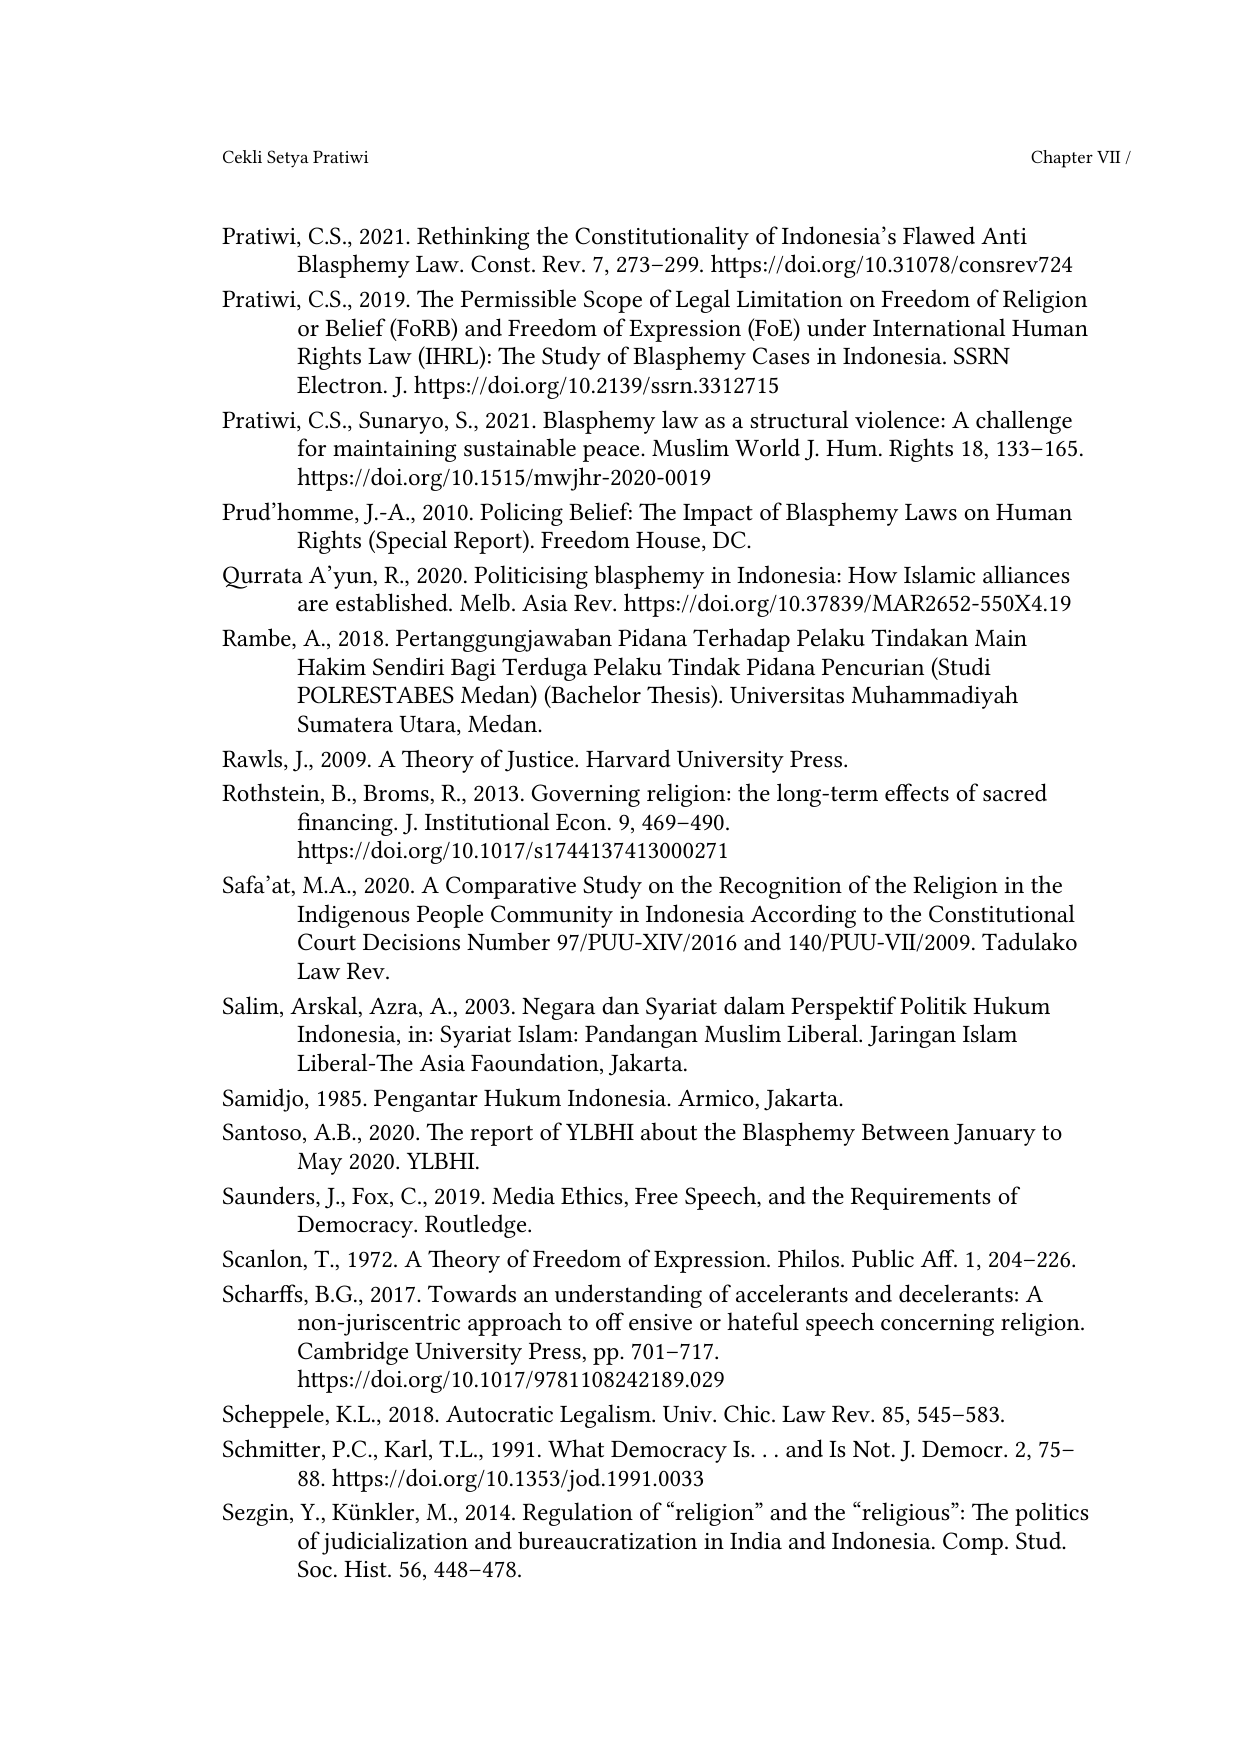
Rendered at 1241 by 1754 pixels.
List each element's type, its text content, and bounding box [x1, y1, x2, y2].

text Santoso, A.B., 2020. The report of YLBHI about the Blasphemy Between January to May 2020. YLBHI. [222, 1118, 1093, 1176]
text Qurrata A’yun, R., 2020. Politicising blasphemy in Indonesia: How Islamic alliances are established. Melb. Asia Rev. https://doi.org/10.37839/MAR2652-550X4.19 [222, 561, 1093, 618]
text Samidjo, 1985. Pengantar Hukum Indonesia. Armico, Jakarta. [222, 1084, 1093, 1112]
text Prud’homme, J.-A., 2010. Policing Belief: The Impact of Blasphemy Laws on Human Rights (Special Report). Freedom House, DC. [222, 498, 1093, 555]
text Scharffs, B.G., 2017. Towards an understanding of accelerants and decelerants: A non-juriscentric approach to off ensive or hateful speech concerning religion. Cambridge University Press, pp. 701–717. https://doi.org/10.1017/9781108242189.029 [222, 1280, 1093, 1394]
text Salim, Arskal, Azra, A., 2003. Negara dan Syariat dalam Perspektif Politik Hukum Indonesia, in: Syariat Islam: Pandangan Muslim Liberal. Jaringan Islam Liberal-The Asia Faoundation, Jakarta. [222, 992, 1093, 1077]
text Scheppele, K.L., 2018. Autocratic Legalism. Univ. Chic. Law Rev. 85, 545–583. [222, 1400, 1093, 1429]
text Scanlon, T., 1972. A Theory of Freedom of Expression. Philos. Public Aff. 1, 204–226. [222, 1245, 1093, 1274]
text Saunders, J., Fox, C., 2019. Media Ethics, Free Speech, and the Requirements of Democracy. Routledge. [222, 1182, 1093, 1239]
text Rawls, J., 2009. A Theory of Justice. Harvard University Press. [222, 745, 1093, 773]
text Rothstein, B., Broms, R., 2013. Governing religion: the long-term effects of sacred financing. J. Institutional Econ. 9, 469–490. https://doi.org/10.1017/s1744137413000271 [222, 779, 1093, 865]
text Sezgin, Y., Künkler, M., 2014. Regulation of “religion” and the “religious”: The politics of judicialization and bureaucratization in India and Indonesia. Comp. Stud. Soc. Hist. 56, 448–478. [222, 1498, 1093, 1584]
text Pratiwi, C.S., 2019. The Permissible Scope of Legal Limitation on Freedom of Religion or Belief (FoRB) and Freedom of Expression (FoE) under International Human Rights Law (IHRL): The Study of Blasphemy Cases in Indonesia. SSRN Electron. J. https://doi.org/10.2139/ssrn.3312715 [222, 285, 1093, 399]
text Safa’at, M.A., 2020. A Comparative Study on the Recognition of the Religion in the Indigenous People Community in Indonesia According to the Constitutional Court Decisions Number 97/PUU-XIV/2016 and 140/PUU-VII/2009. Tadulako Law Rev. [222, 871, 1093, 986]
text Rambe, A., 2018. Pertanggungjawaban Pidana Terhadap Pelaku Tindakan Main Hakim Sendiri Bagi Terduga Pelaku Tindak Pidana Pencurian (Studi POLRESTABES Medan) (Bachelor Thesis). Universitas Muhammadiyah Sumatera Utara, Medan. [222, 624, 1093, 738]
text Pratiwi, C.S., 2021. Rethinking the Constitutionality of Indonesia’s Flawed Anti Blasphemy Law. Const. Rev. 7, 273–299. https://doi.org/10.31078/consrev724 [222, 222, 1093, 279]
text Schmitter, P.C., Karl, T.L., 1991. What Democracy Is. . . and Is Not. J. Democr. 2, 75–88. https://doi.org/10.1353/jod.1991.0033 [222, 1435, 1093, 1492]
text Pratiwi, C.S., Sunaryo, S., 2021. Blasphemy law as a structural violence: A challenge for maintaining sustainable peace. Muslim World J. Hum. Rights 18, 133–165. https://doi.org/10.1515/mwjhr-2020-0019 [222, 406, 1093, 491]
